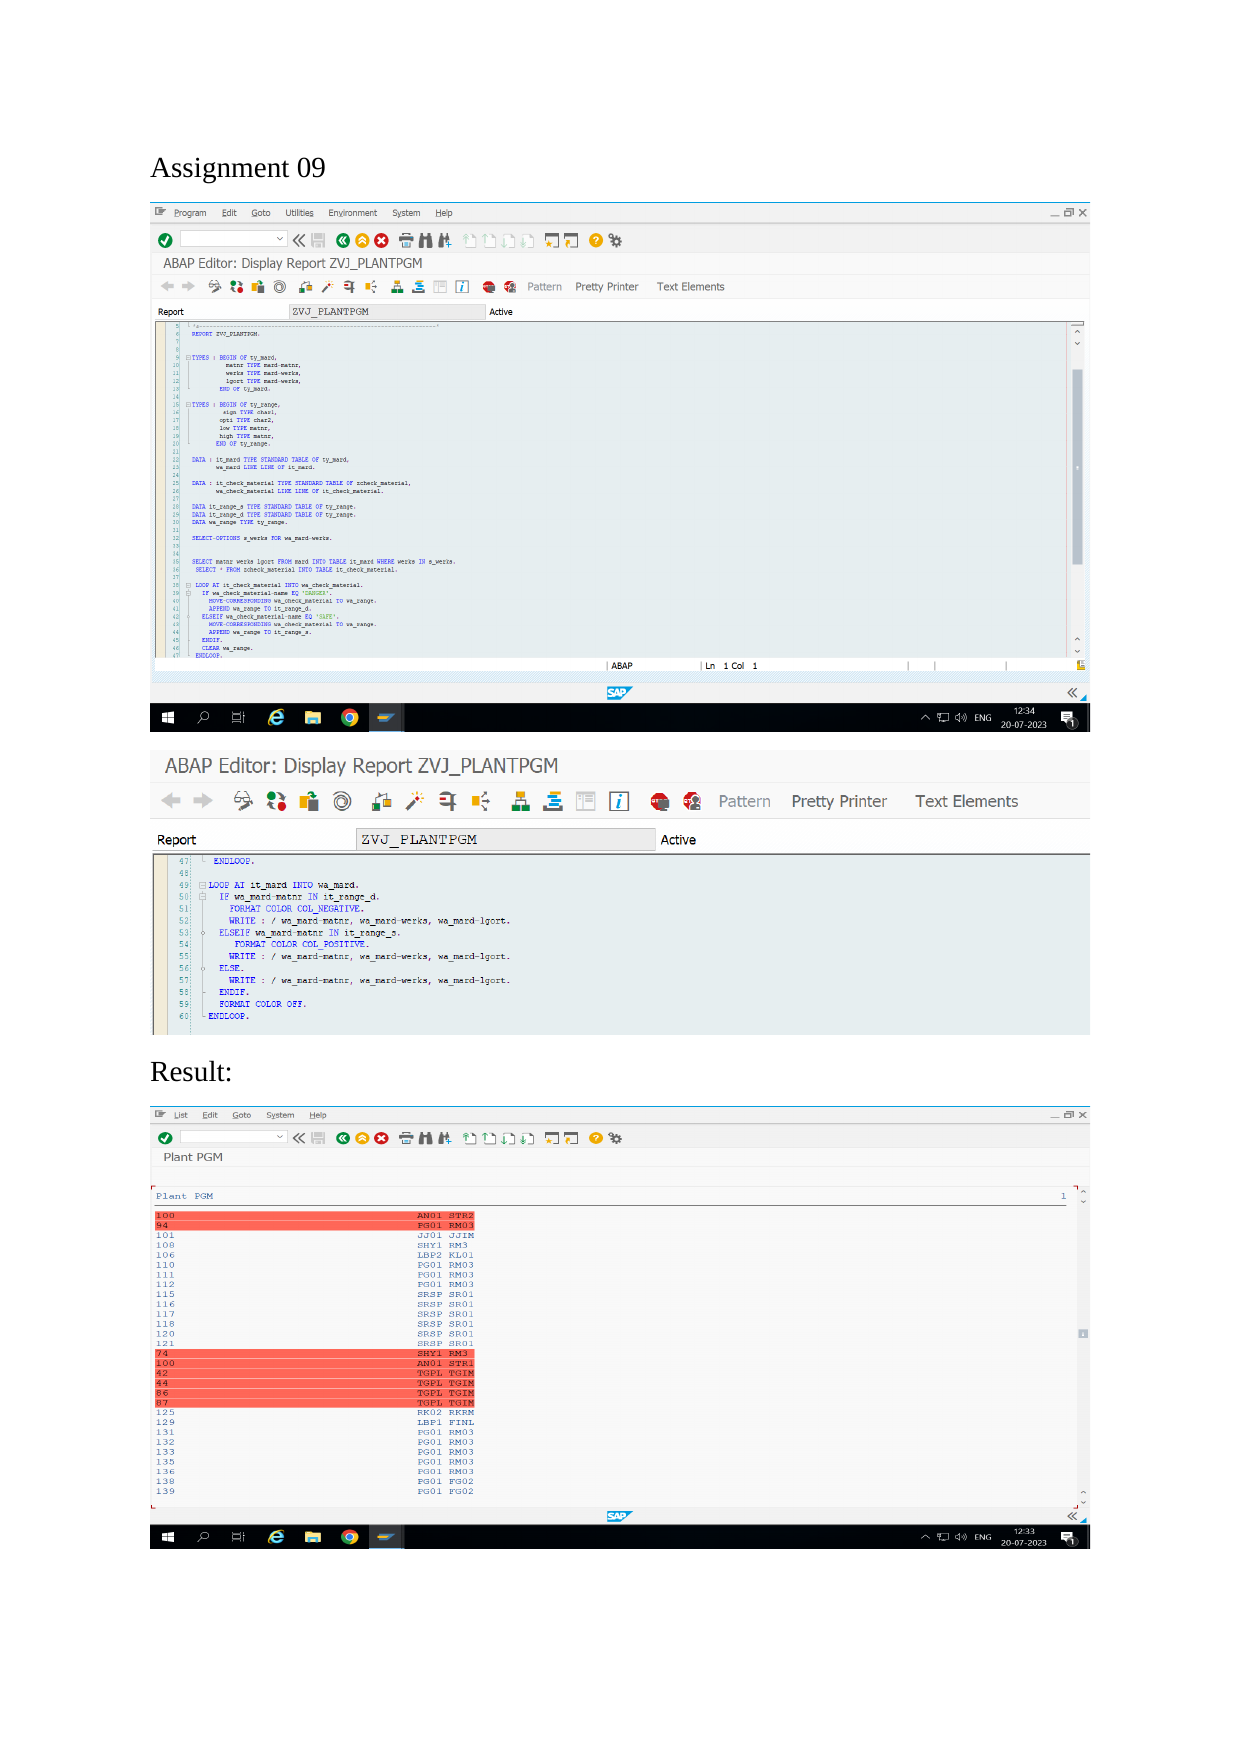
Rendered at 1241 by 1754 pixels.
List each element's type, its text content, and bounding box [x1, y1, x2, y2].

picture [150, 750, 1091, 1035]
picture [150, 204, 1091, 732]
picture [150, 1108, 1091, 1549]
text Assignment 09 [150, 150, 1090, 183]
text Result: [150, 1054, 1090, 1087]
